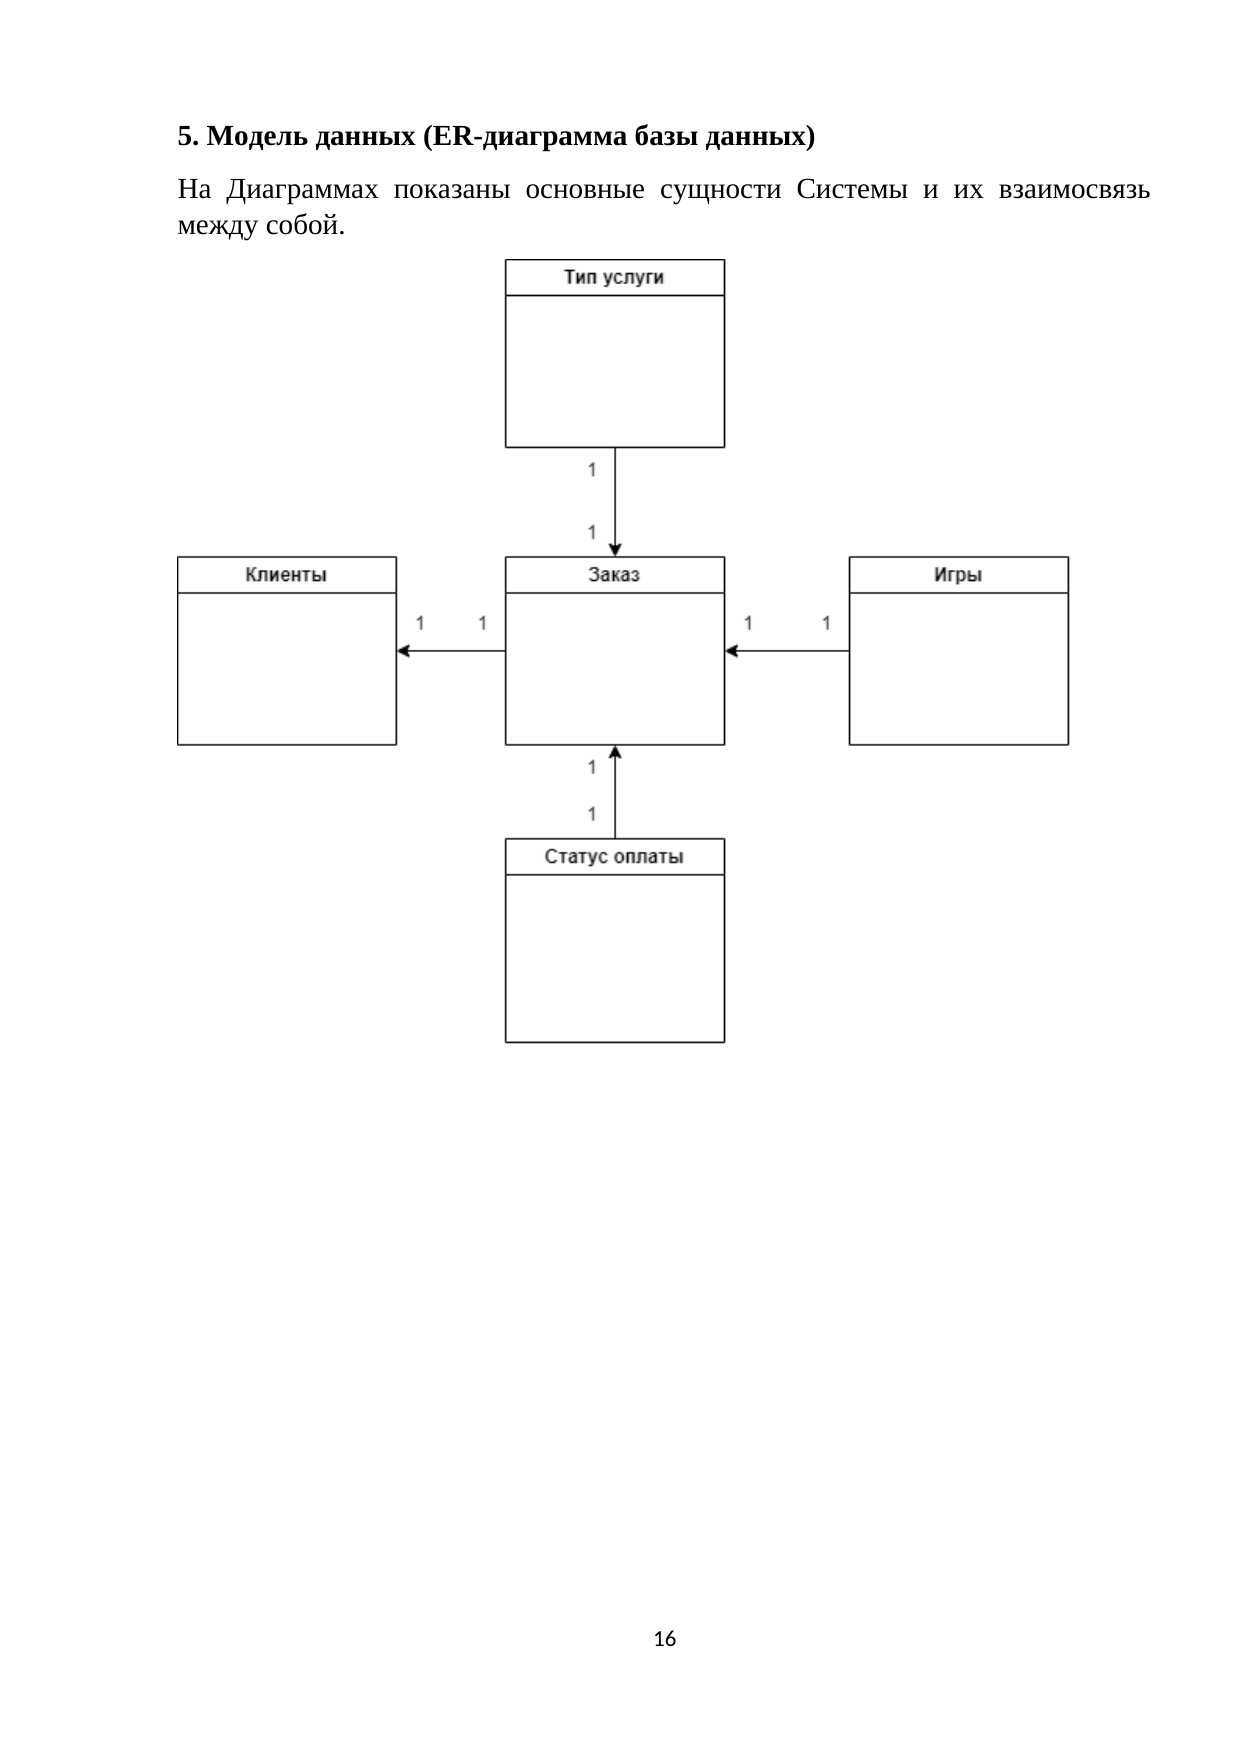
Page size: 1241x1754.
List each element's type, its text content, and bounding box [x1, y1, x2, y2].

picture [177, 259, 1071, 1045]
text На Диаграммах показаны основные сущности Системы и их взаимосвязь между собой. [177, 171, 1152, 241]
text 5. Модель данных (ER-диаграмма базы данных) [177, 118, 1152, 152]
